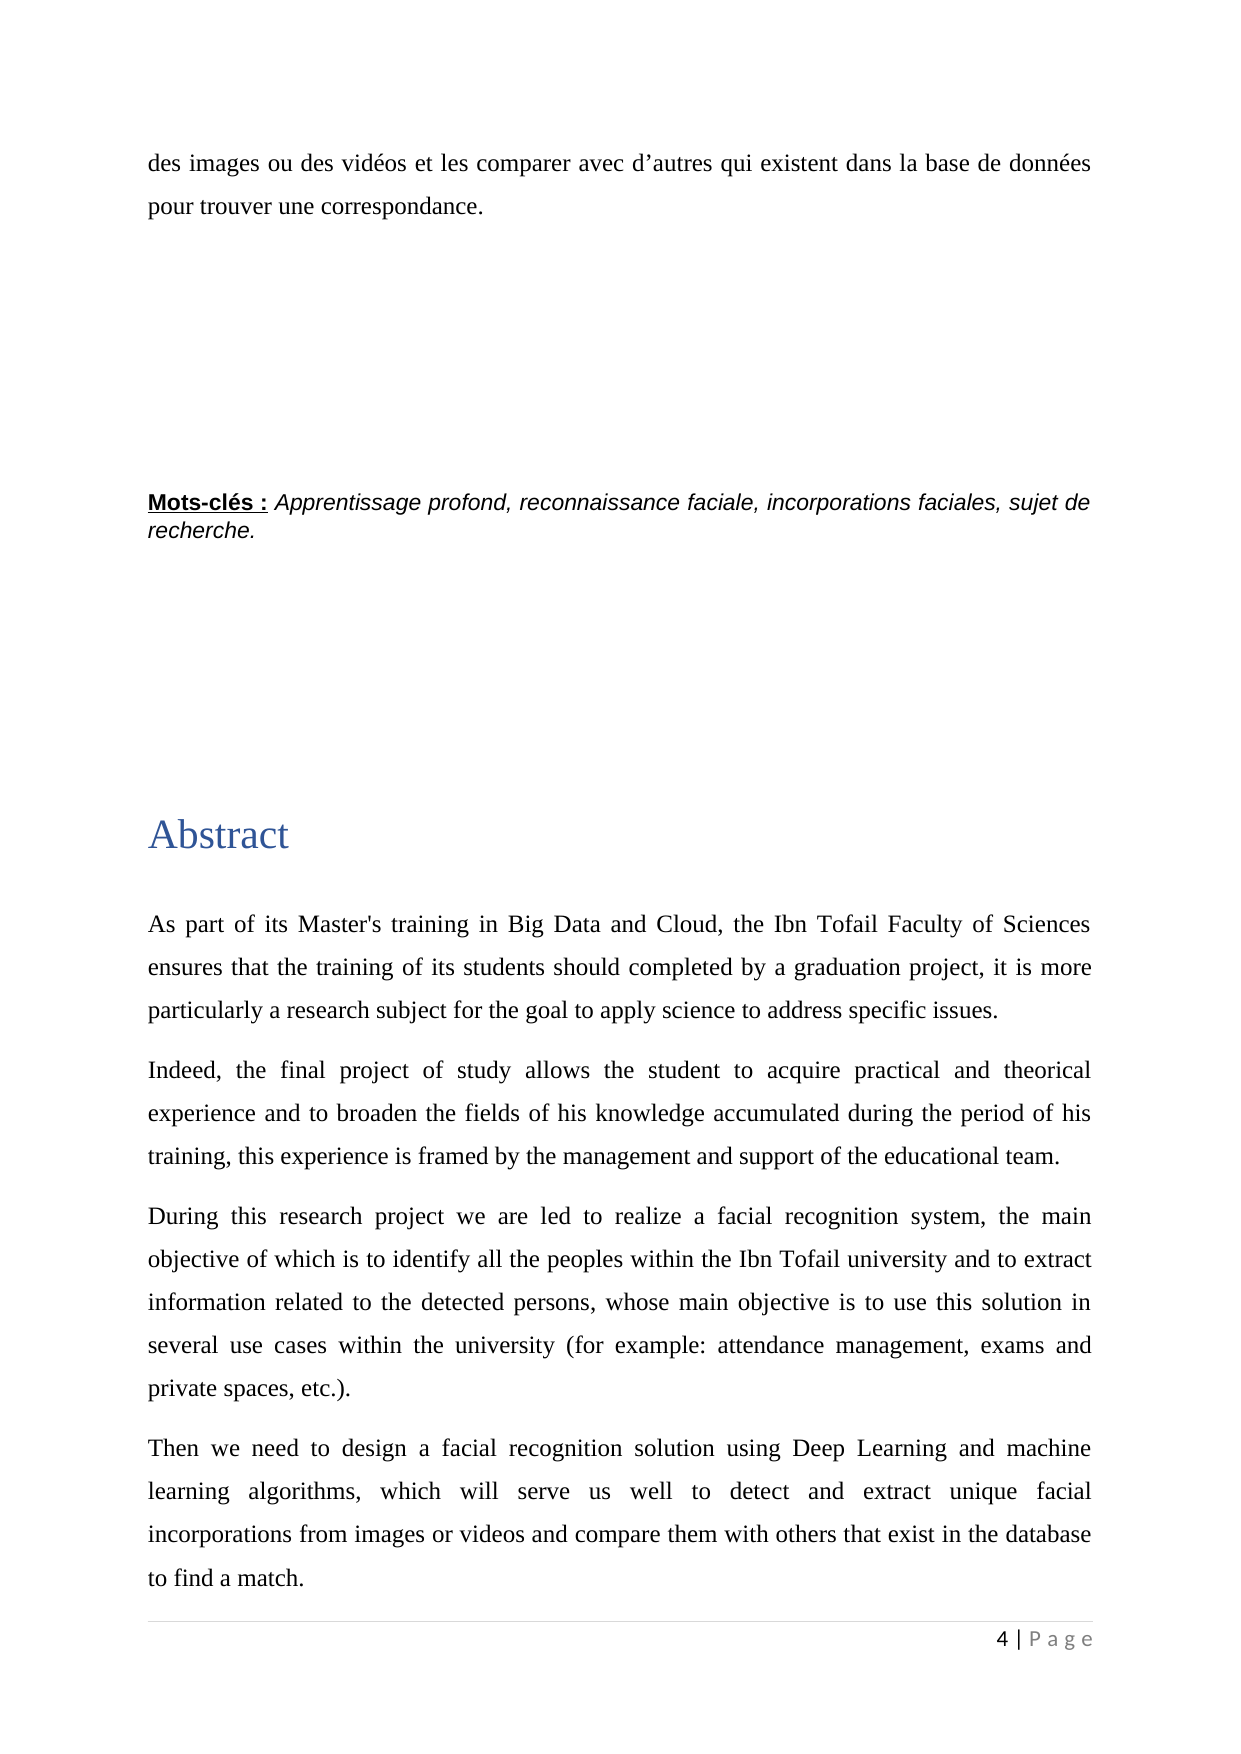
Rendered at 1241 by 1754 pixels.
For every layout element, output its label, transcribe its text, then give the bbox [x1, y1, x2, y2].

text Indeed, the final project of study allows the student to acquire practical and theorical experience and to broaden the fields of his knowledge accumulated during the period of his training, this experience is framed by the management and support of the educational team. [148, 1055, 1093, 1170]
text Then we need to design a facial recognition solution using Deep Learning and machine learning algorithms, which will serve us well to detect and extract unique facial incorporations from images or videos and compare them with others that exist in the database to find a match. [148, 1433, 1093, 1591]
text Mots-clés : Apprentissage profond, reconnaissance faciale, incorporations faciales, sujet de recherche. [148, 489, 1093, 544]
subtitle Abstract [148, 809, 1093, 857]
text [148, 148, 1093, 219]
text During this research project we are led to realize a facial recognition system, the main objective of which is to identify all the peoples within the Ibn Tofail university and to extract information related to the detected persons, whose main objective is to use this solution in several use cases within the university (for example: attendance management, exams and private spaces, etc.). [148, 1201, 1093, 1402]
text As part of its Master's training in Big Data and Cloud, the Ibn Tofail Faculty of Sciences ensures that the training of its students should completed by a graduation project, it is more particularly a research subject for the goal to apply science to address specific issues. [148, 909, 1093, 1024]
